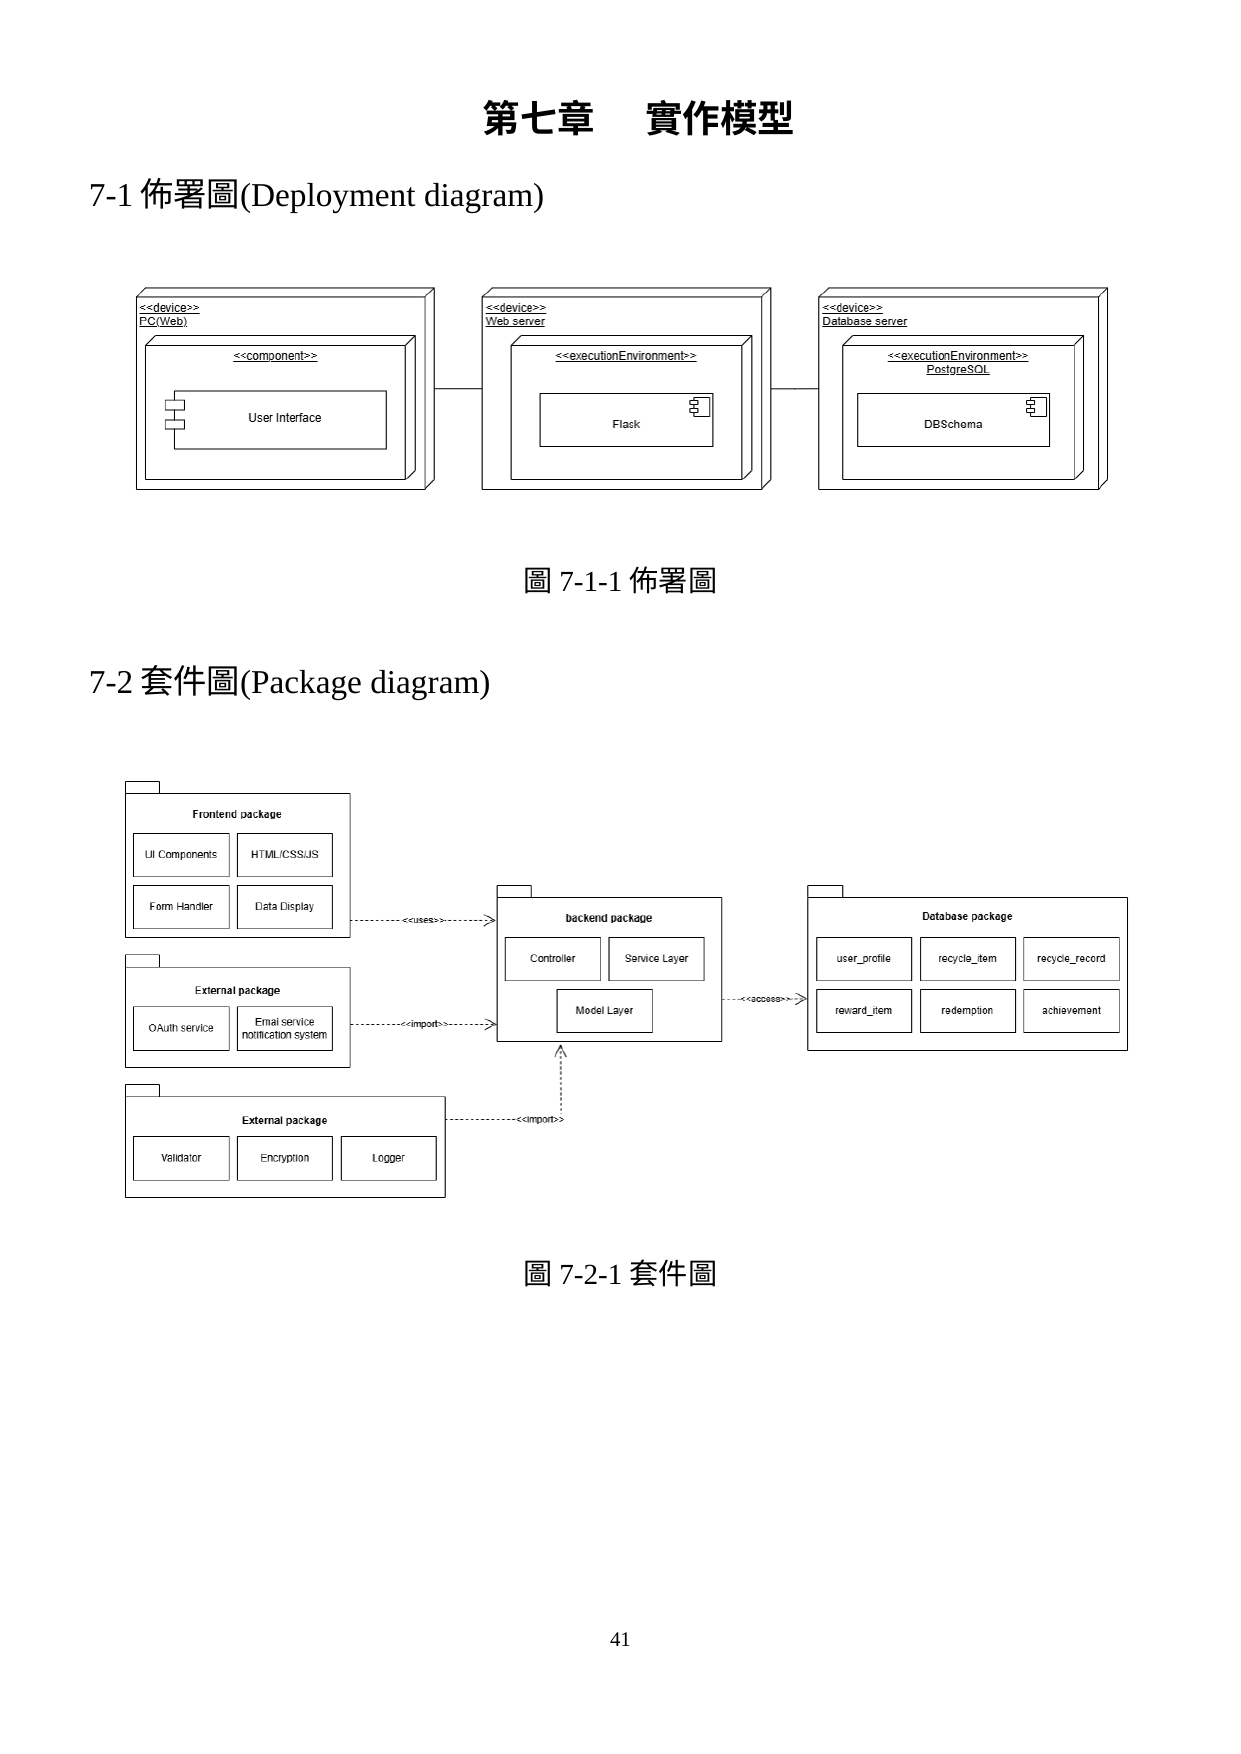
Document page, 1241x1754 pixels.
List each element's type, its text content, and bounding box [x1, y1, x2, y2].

list 第七章 實作模型 [89, 89, 1152, 143]
list 7-1佈署圖(Deployment diagram) [89, 168, 1152, 216]
text 7-2套件圖(Package diagram) [89, 641, 1152, 716]
picture [88, 241, 1152, 531]
text 圖 7-1-1 佈署圖 [89, 541, 1152, 616]
text 圖 7-2-1 套件圖 [89, 1250, 1152, 1293]
picture [88, 741, 1152, 1226]
